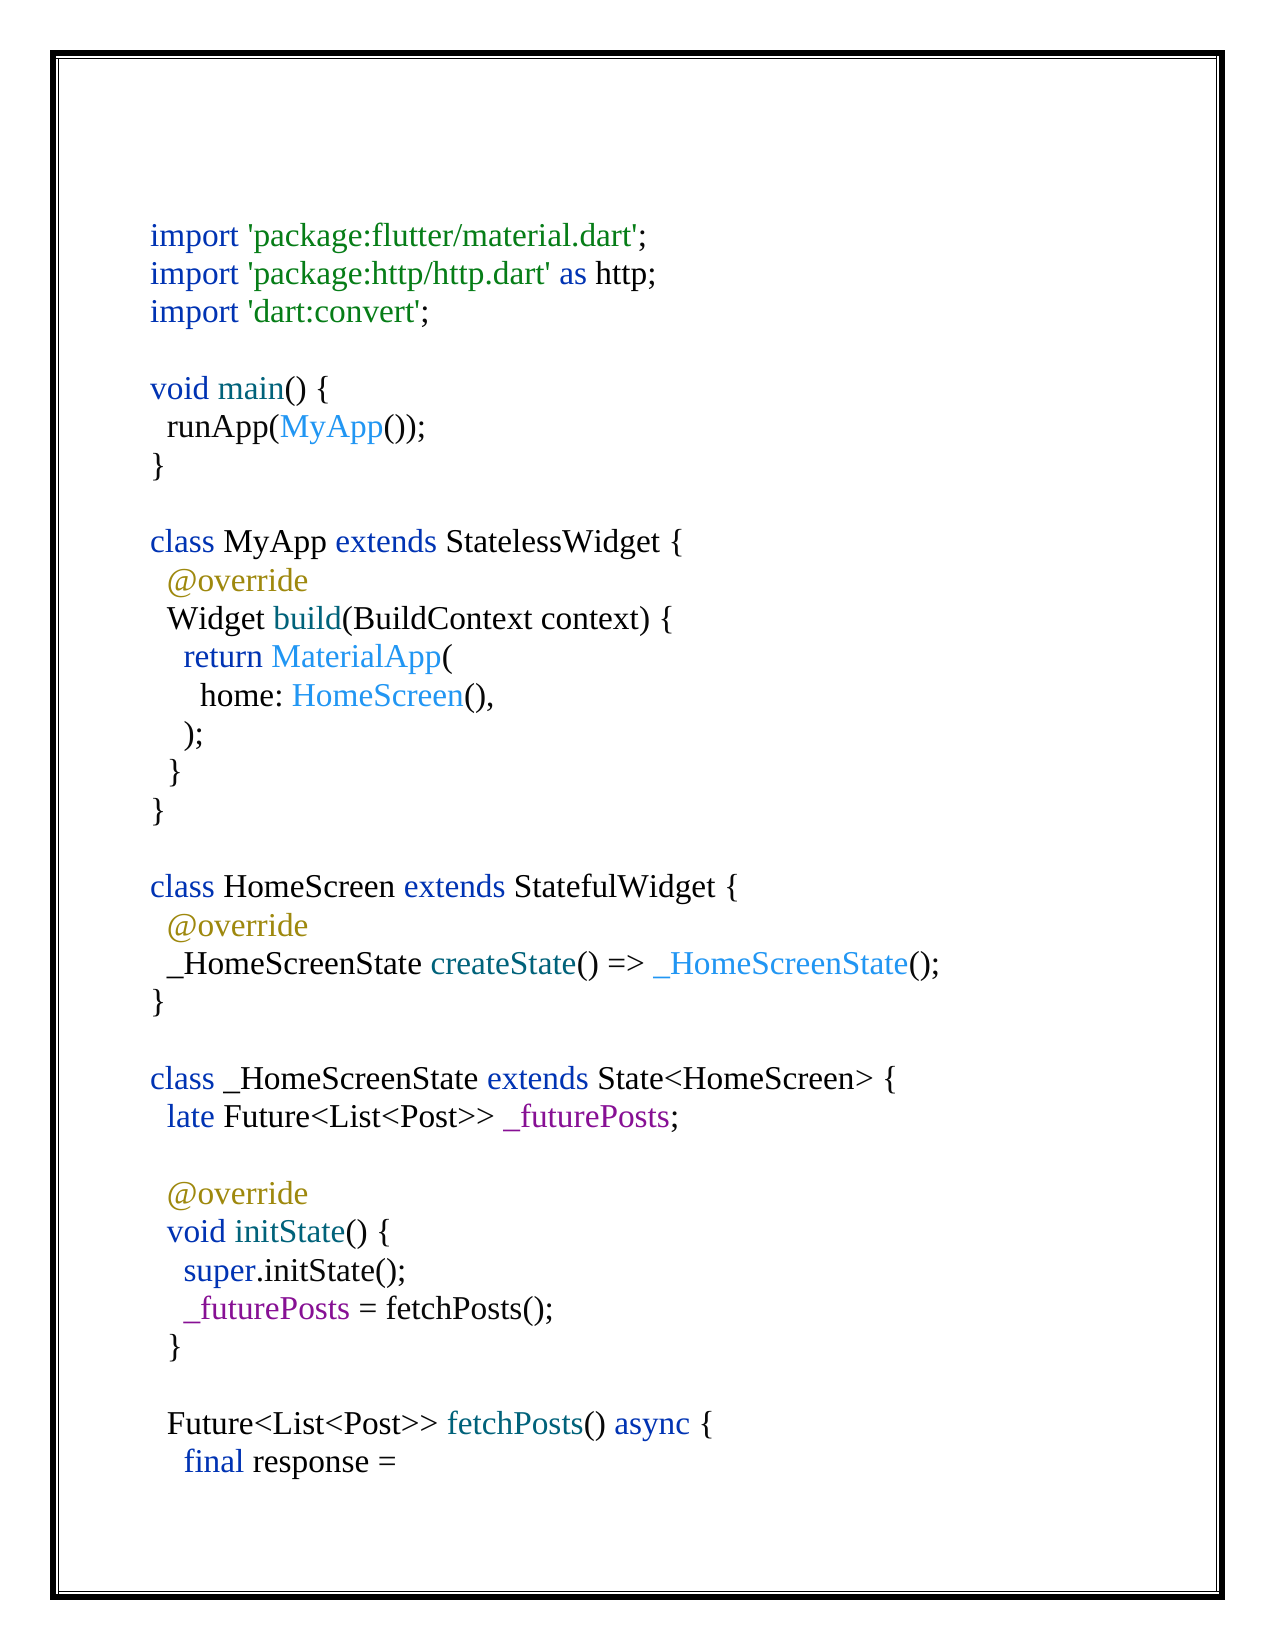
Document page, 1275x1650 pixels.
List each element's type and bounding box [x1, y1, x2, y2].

text [150, 215, 1125, 1480]
